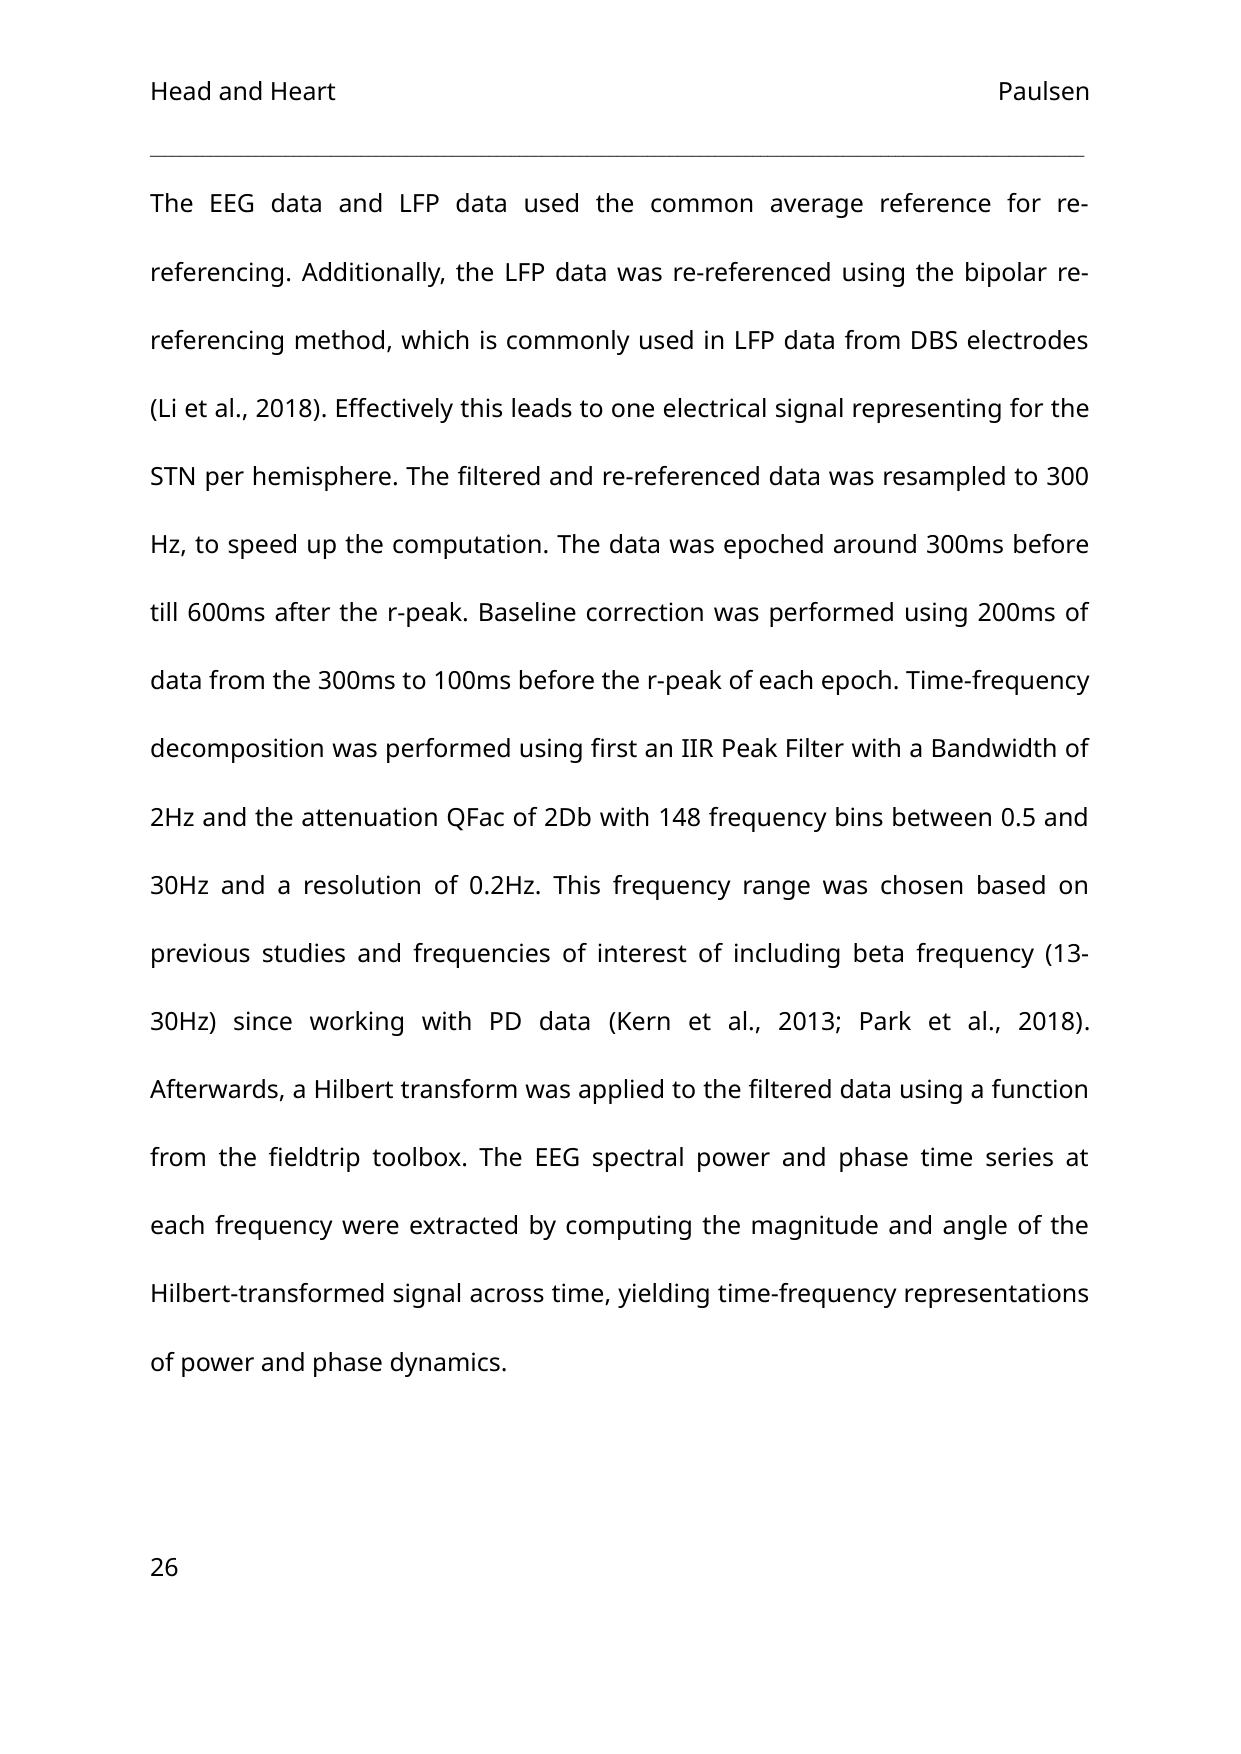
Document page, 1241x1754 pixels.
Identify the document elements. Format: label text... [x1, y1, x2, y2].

text The EEG data and LFP data used the common average reference for re-referencing. Additionally, the LFP data was re-referenced using the bipolar re-referencing method, which is commonly used in LFP data from DBS electrodes (Li et al., 2018). Effectively this leads to one electrical signal representing for the STN per hemisphere. The filtered and re-referenced data was resampled to 300 Hz, to speed up the computation. The data was epoched around 300ms before till 600ms after the r-peak. Baseline correction was performed using 200ms of data from the 300ms to 100ms before the r-peak of each epoch. Time-frequency decomposition was performed using first an IIR Peak Filter with a Bandwidth of 2Hz and the attenuation QFac of 2Db with 148 frequency bins between 0.5 and 30Hz and a resolution of 0.2Hz. This frequency range was chosen based on previous studies and frequencies of interest of including beta frequency (13-30Hz) since working with PD data (Kern et al., 2013; Park et al., 2018). Afterwards, a Hilbert transform was applied to the filtered data using a function from the fieldtrip toolbox. The EEG spectral power and phase time series at each frequency were extracted by computing the magnitude and angle of the Hilbert-transformed signal across time, yielding time-frequency representations of power and phase dynamics. [150, 186, 1090, 1378]
